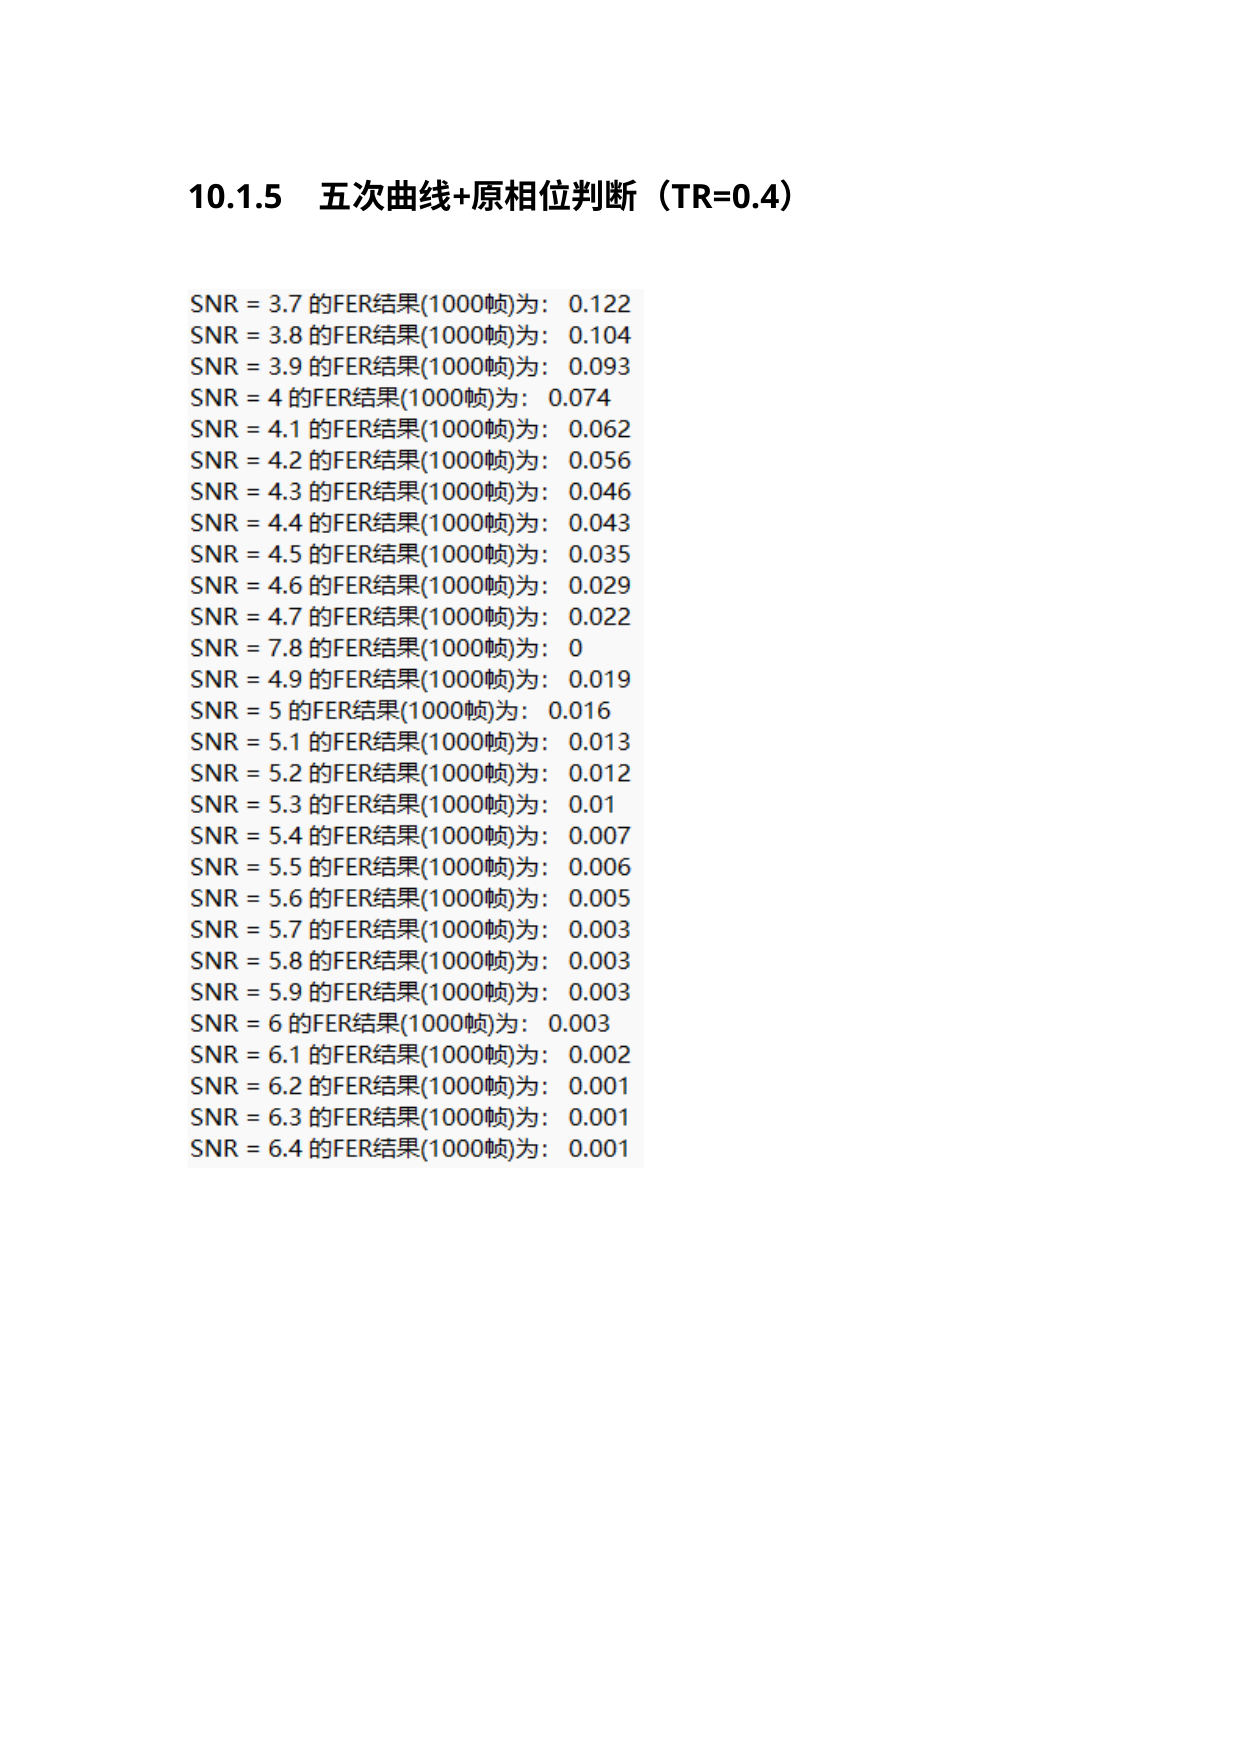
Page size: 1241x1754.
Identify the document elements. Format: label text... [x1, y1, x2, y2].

picture [187, 289, 644, 1168]
subtitle 五次曲线+原相位判断（TR=0.4） [187, 162, 1053, 227]
